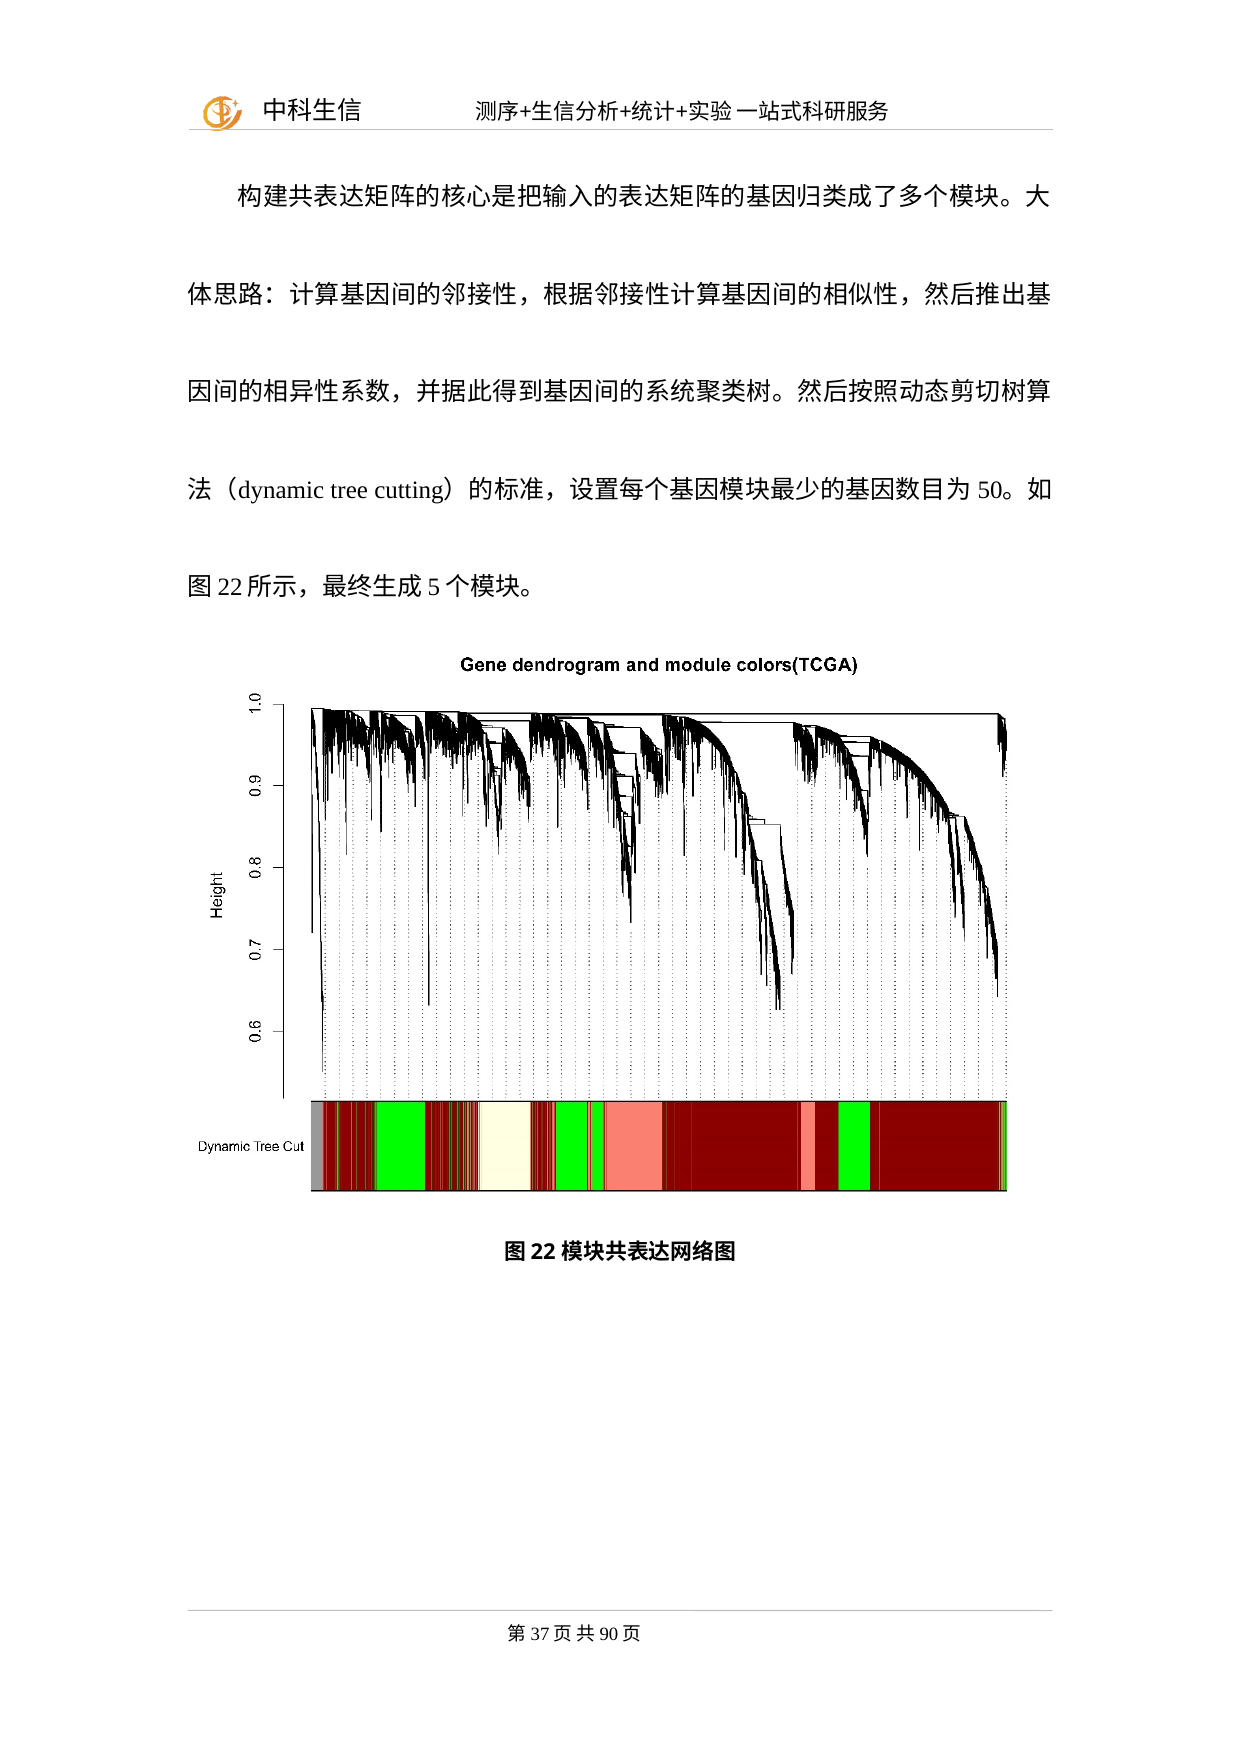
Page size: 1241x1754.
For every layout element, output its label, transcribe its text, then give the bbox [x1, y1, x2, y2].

picture [187, 635, 1053, 1213]
text 图22 模块共表达网络图 [187, 1235, 1053, 1267]
text 构建共表达矩阵的核心是把输入的表达矩阵的基因归类成了多个模块。大体思路：计算基因间的邻接性，根据邻接性计算基因间的相似性，然后推出基因间的相异性系数，并据此得到基因间的系统聚类树。然后按照动态剪切树算法（dynamic tree cutting）的标准，设置每个基因模块最少的基因数目为50。如图22所示，最终生成5个模块。 [187, 162, 1053, 617]
picture [201, 94, 244, 129]
